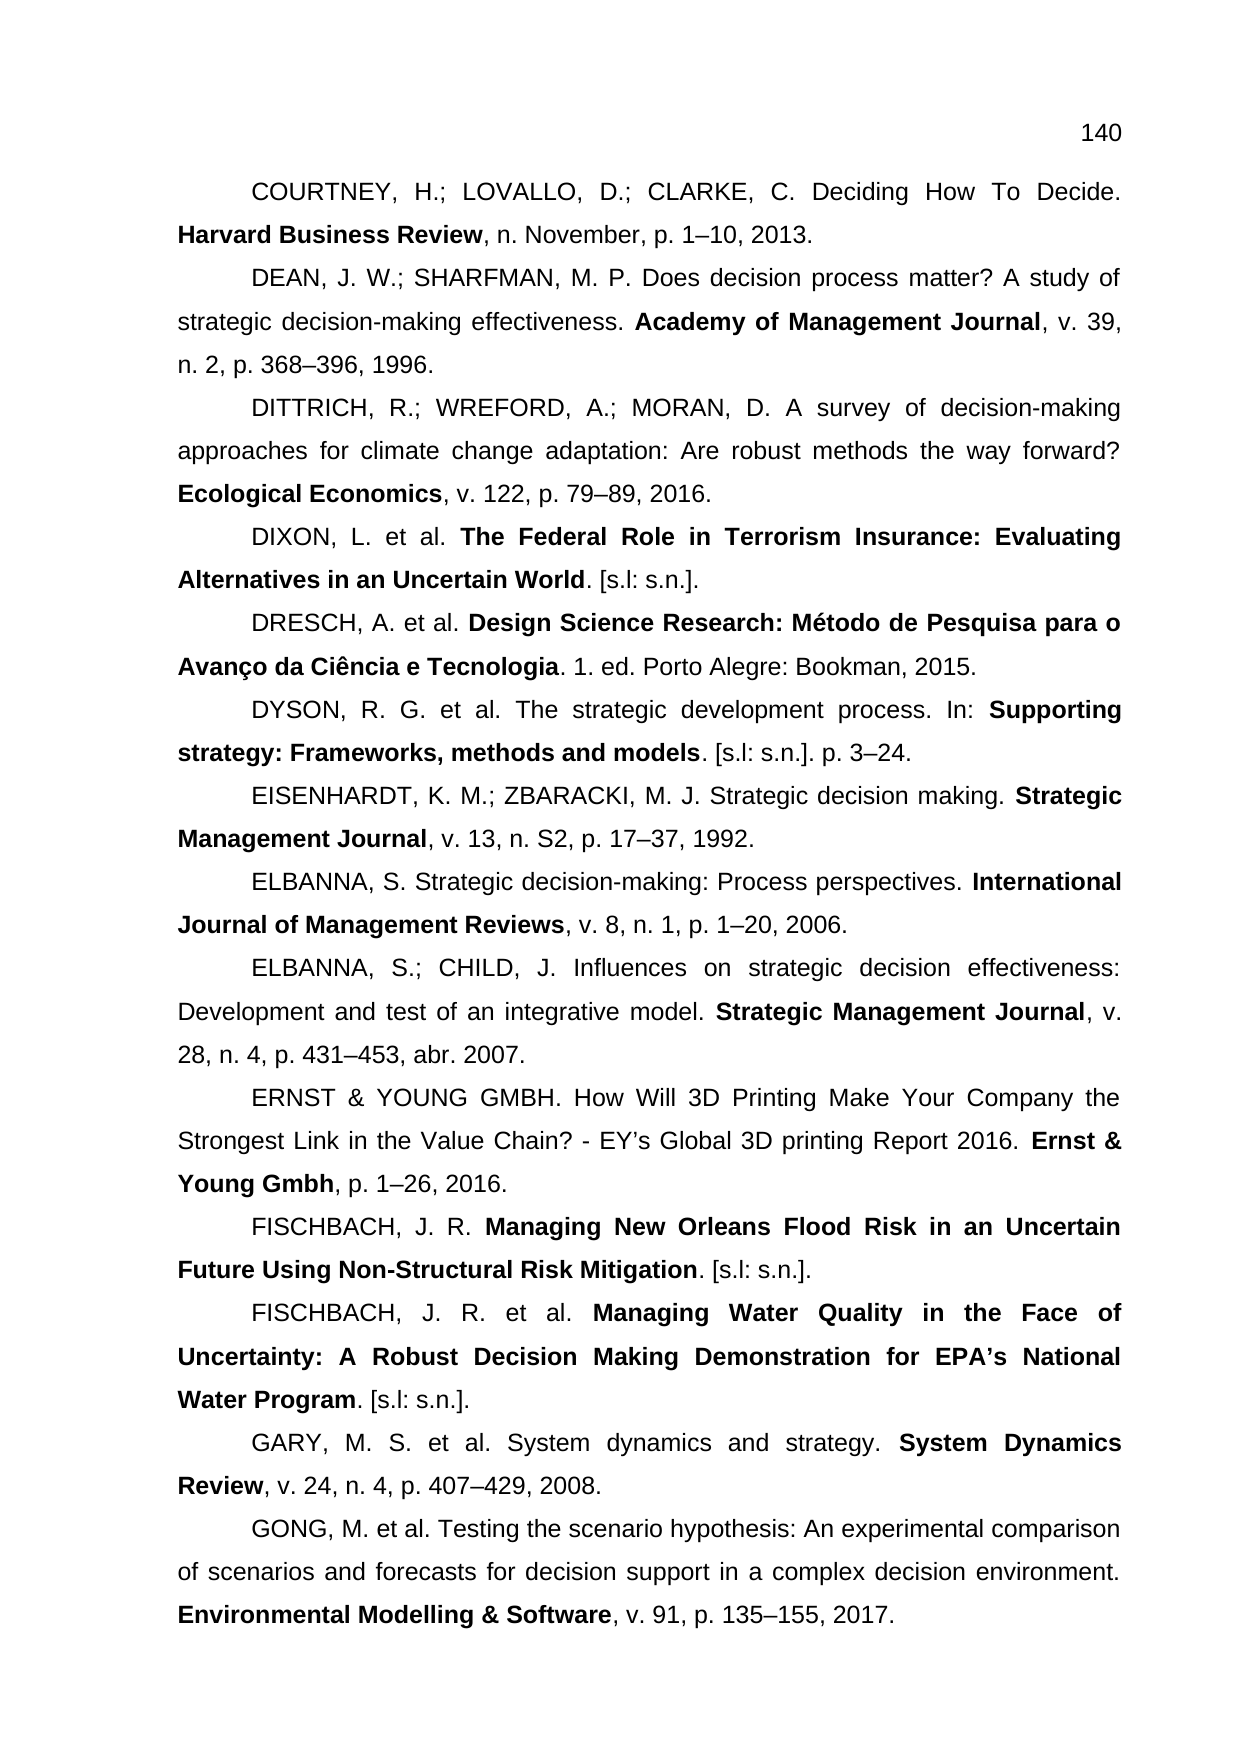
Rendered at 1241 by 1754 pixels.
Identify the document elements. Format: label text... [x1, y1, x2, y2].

text EISENHARDT, K. M.; ZBARACKI, M. J. Strategic decision making. Strategic Management Journal, v. 13, n. S2, p. 17–37, 1992. [177, 781, 1122, 853]
text FISCHBACH, J. R. et al. Managing Water Quality in the Face of Uncertainty: A Robust Decision Making Demonstration for EPA’s National Water Program. [s.l: s.n.]. [177, 1298, 1122, 1413]
text DEAN, J. W.; SHARFMAN, M. P. Does decision process matter? A study of strategic decision-making effectiveness. Academy of Management Journal, v. 39, n. 2, p. 368–396, 1996. [177, 263, 1122, 378]
text GONG, M. et al. Testing the scenario hypothesis: An experimental comparison of scenarios and forecasts for decision support in a complex decision environment. Environmental Modelling & Software, v. 91, p. 135–155, 2017. [177, 1514, 1122, 1629]
text DITTRICH, R.; WREFORD, A.; MORAN, D. A survey of decision-making approaches for climate change adaptation: Are robust methods the way forward? Ecological Economics, v. 122, p. 79–89, 2016. [177, 393, 1122, 508]
text DRESCH, A. et al. Design Science Research: Método de Pesquisa para o Avanço da Ciência e Tecnologia. 1. ed. Porto Alegre: Bookman, 2015. [177, 608, 1122, 680]
text GARY, M. S. et al. System dynamics and strategy. System Dynamics Review, v. 24, n. 4, p. 407–429, 2008. [177, 1428, 1122, 1500]
text ERNST & YOUNG GMBH. How Will 3D Printing Make Your Company the Strongest Link in the Value Chain? - EY’s Global 3D printing Report 2016. Ernst & Young Gmbh, p. 1–26, 2016. [177, 1083, 1122, 1198]
text DYSON, R. G. et al. The strategic development process. In: Supporting strategy: Frameworks, methods and models. [s.l: s.n.]. p. 3–24. [177, 695, 1122, 767]
text COURTNEY, H.; LOVALLO, D.; CLARKE, C. Deciding How To Decide. Harvard Business Review, n. November, p. 1–10, 2013. [177, 177, 1122, 249]
text ELBANNA, S.; CHILD, J. Influences on strategic decision effectiveness: Development and test of an integrative model. Strategic Management Journal, v. 28, n. 4, p. 431–453, abr. 2007. [177, 953, 1122, 1068]
text FISCHBACH, J. R. Managing New Orleans Flood Risk in an Uncertain Future Using Non-Structural Risk Mitigation. [s.l: s.n.]. [177, 1212, 1122, 1284]
text ELBANNA, S. Strategic decision-making: Process perspectives. International Journal of Management Reviews, v. 8, n. 1, p. 1–20, 2006. [177, 867, 1122, 939]
text DIXON, L. et al. The Federal Role in Terrorism Insurance: Evaluating Alternatives in an Uncertain World. [s.l: s.n.]. [177, 522, 1122, 594]
